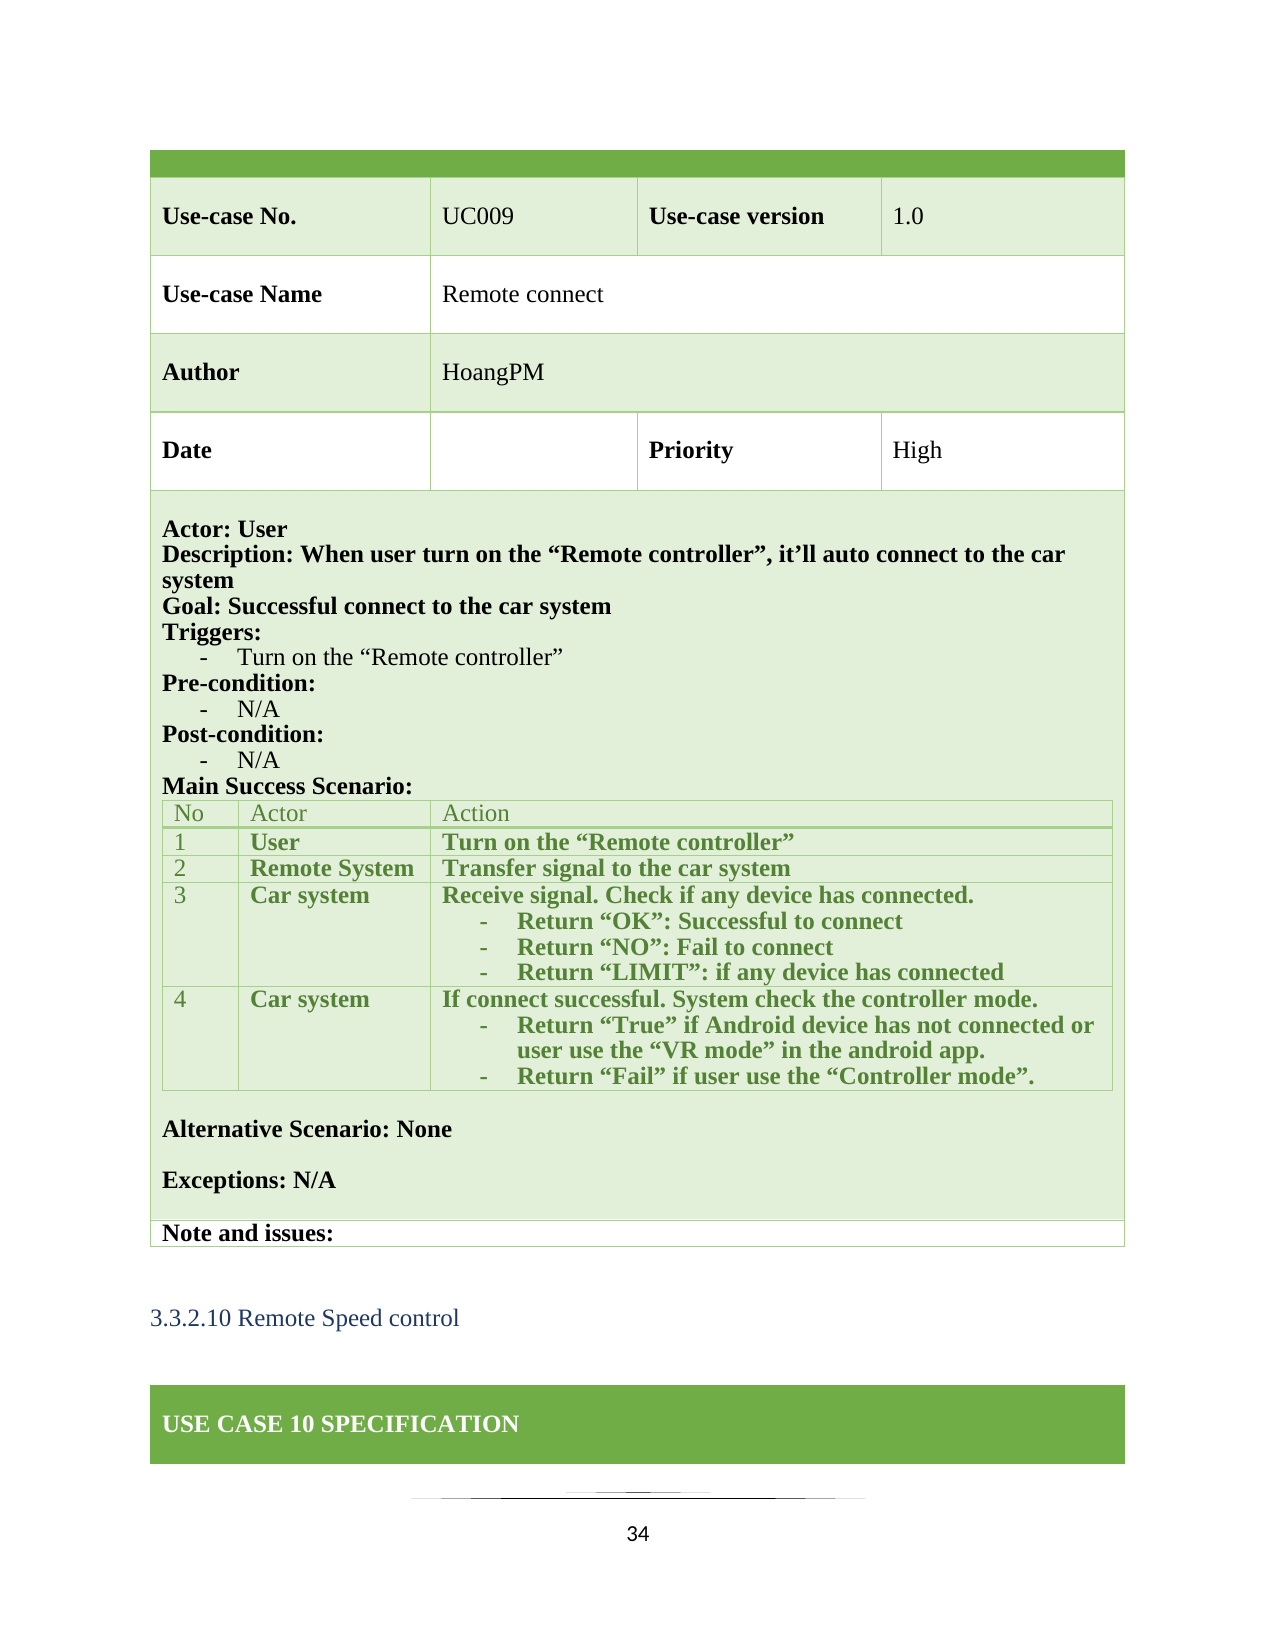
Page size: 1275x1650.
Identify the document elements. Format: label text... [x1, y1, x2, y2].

table_cell Use-case version [638, 178, 881, 255]
table_cell Use-case No. [151, 178, 430, 255]
table_cell Note and issues: [151, 1221, 1124, 1246]
table_cell UC009 [431, 178, 637, 255]
table_cell Priority [638, 413, 881, 490]
table_cell Use-case Name [151, 256, 430, 333]
subtitle 3.3.2.10 Remote Speed control [150, 1303, 1125, 1332]
table_cell High [882, 413, 1124, 490]
table_cell HoangPM [431, 334, 1124, 411]
table_cell Author [151, 334, 430, 411]
table_cell [431, 413, 637, 490]
table_cell Remote connect [431, 256, 1124, 333]
table_cell Actor: User Description: When user turn on the “Remote controller”, it’ll auto connect to the car system Goal: Successful connect to the car system Triggers: Turn on the “Remote controller” Pre-condition: N/A Post-condition: N/A Main Success Scenario: Alternative Scenario: None Exceptions: N/A [151, 491, 1124, 1219]
table_header USE CASE 10 SPECIFICATION [151, 1386, 1124, 1463]
table_cell 1.0 [882, 178, 1124, 255]
table_cell Date [151, 413, 430, 490]
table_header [151, 151, 1124, 177]
